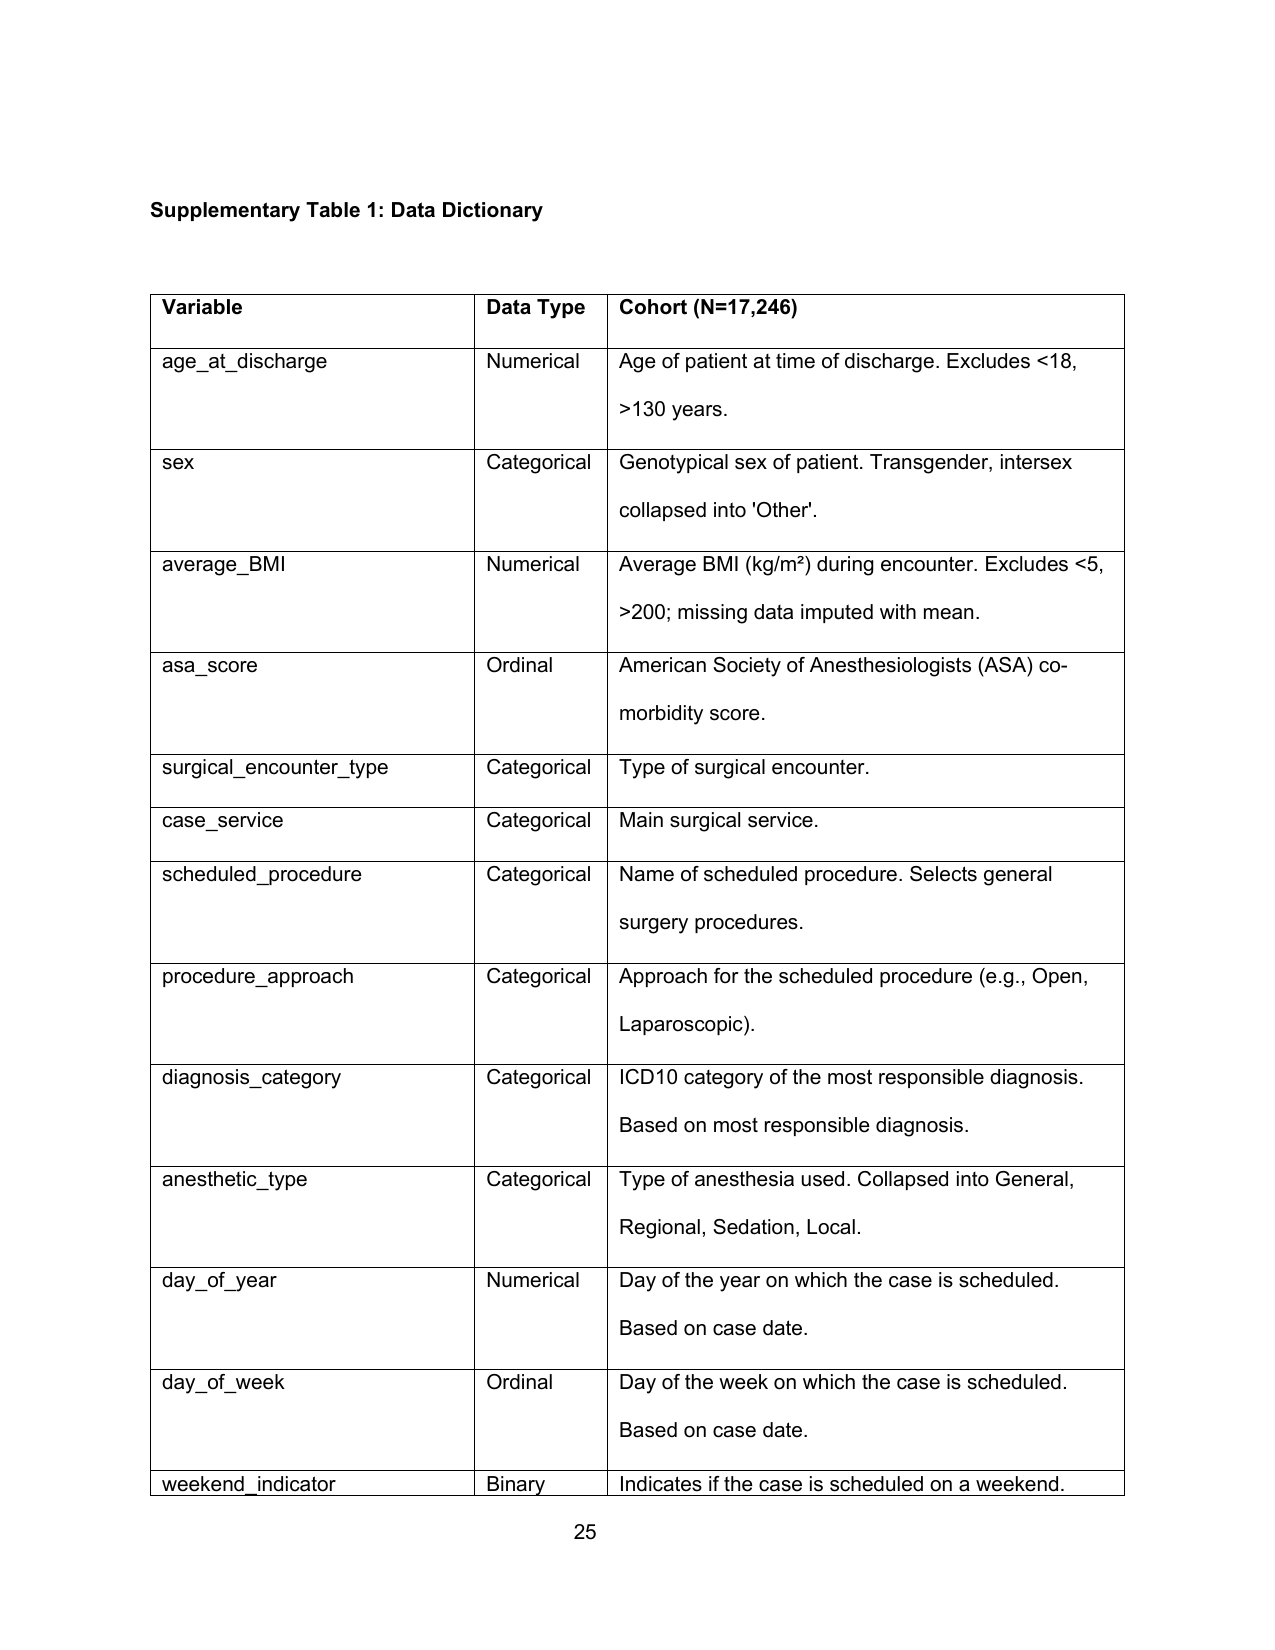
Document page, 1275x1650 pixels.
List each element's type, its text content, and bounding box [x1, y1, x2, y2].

table_cell Approach for the scheduled procedure (e.g., Open, Laparoscopic). [608, 964, 1124, 1064]
table_cell Main surgical service. [608, 808, 1124, 861]
table_cell Binary [475, 1471, 607, 1495]
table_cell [608, 1471, 1124, 1495]
table_cell Categorical [475, 450, 607, 551]
table_header Variable [151, 295, 474, 347]
table_cell sex [151, 450, 474, 551]
table_cell Day of the year on which the case is scheduled. Based on case date. [608, 1268, 1124, 1369]
table_cell Numerical [475, 349, 607, 449]
table_cell Numerical [475, 1268, 607, 1369]
table_cell Type of surgical encounter. [608, 755, 1124, 807]
table_cell asa_score [151, 653, 474, 754]
table_cell procedure_approach [151, 964, 474, 1064]
table_cell Categorical [475, 808, 607, 861]
table_cell Categorical [475, 755, 607, 807]
table_cell Age of patient at time of discharge. Excludes <18, >130 years. [608, 349, 1124, 449]
table_cell day_of_week [151, 1370, 474, 1470]
table_cell scheduled_procedure [151, 862, 474, 962]
table_cell day_of_year [151, 1268, 474, 1369]
table_cell case_service [151, 808, 474, 861]
table_header Data Type [475, 295, 607, 347]
table_cell Ordinal [475, 653, 607, 754]
table_cell surgical_encounter_type [151, 755, 474, 807]
table_cell anesthetic_type [151, 1167, 474, 1267]
table_cell Categorical [475, 1065, 607, 1166]
table_cell American Society of Anesthesiologists (ASA) co-morbidity score. [608, 653, 1124, 754]
table_cell Day of the week on which the case is scheduled. Based on case date. [608, 1370, 1124, 1470]
table_cell average_BMI [151, 552, 474, 652]
table_cell diagnosis_category [151, 1065, 474, 1166]
table_cell Type of anesthesia used. Collapsed into General, Regional, Sedation, Local. [608, 1167, 1124, 1267]
table_cell Numerical [475, 552, 607, 652]
table_cell Genotypical sex of patient. Transgender, intersex collapsed into 'Other'. [608, 450, 1124, 551]
table_header Cohort (N=17,246) [608, 295, 1124, 347]
table_cell age_at_discharge [151, 349, 474, 449]
table_cell Categorical [475, 964, 607, 1064]
table_cell Categorical [475, 1167, 607, 1267]
text Supplementary Table 1: Data Dictionary [150, 198, 1125, 222]
table_cell weekend_indicator [151, 1471, 474, 1495]
table_cell Name of scheduled procedure. Selects general surgery procedures. [608, 862, 1124, 962]
table_cell Categorical [475, 862, 607, 962]
table_cell Average BMI (kg/m²) during encounter. Excludes <5, >200; missing data imputed with mean. [608, 552, 1124, 652]
table_cell Ordinal [475, 1370, 607, 1470]
table_cell ICD10 category of the most responsible diagnosis. Based on most responsible diagnosis. [608, 1065, 1124, 1166]
